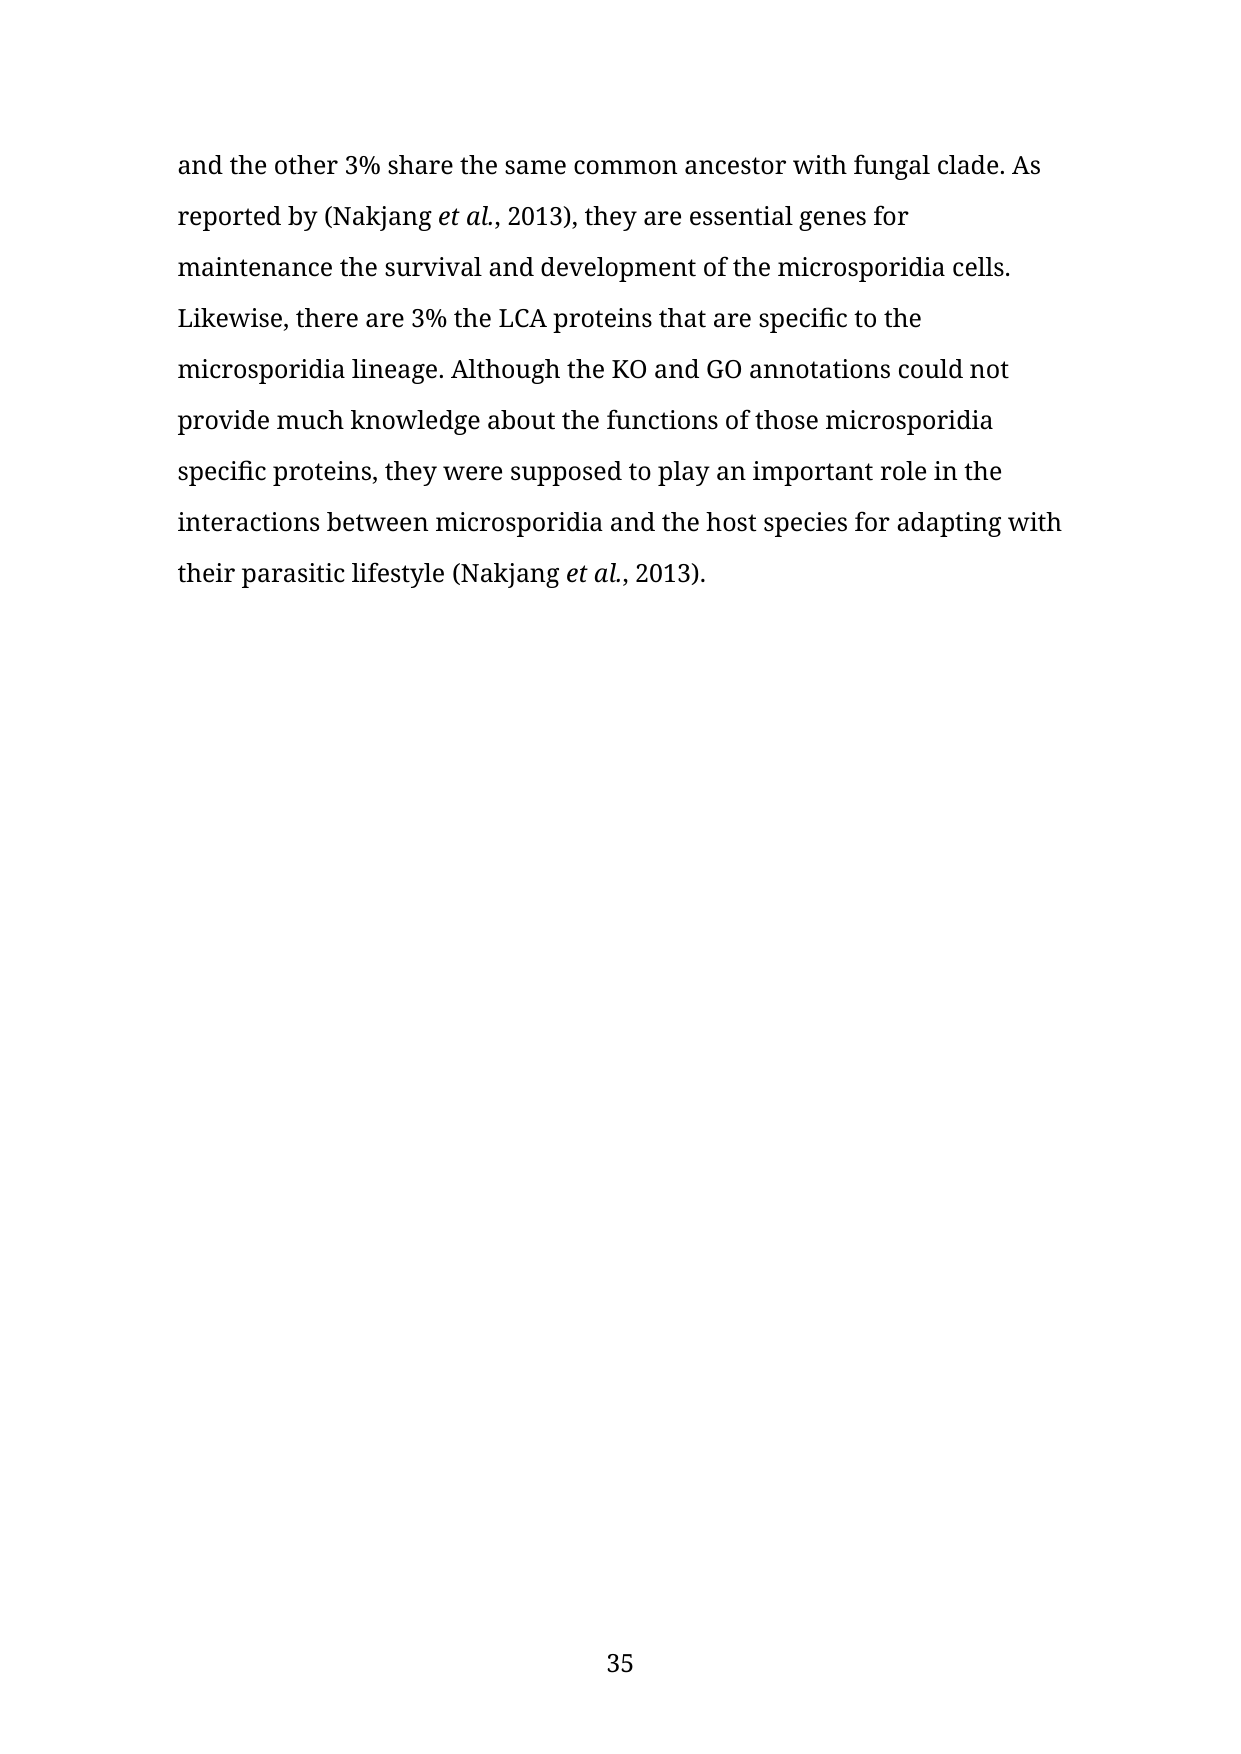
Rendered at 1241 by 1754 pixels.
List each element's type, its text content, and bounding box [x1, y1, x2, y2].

text Likewise, there are 3% the LCA proteins that are specific to the microsporidia lineage. Although the KO and GO annotations could not provide much knowledge about the functions of those microsporidia specific proteins, they were supposed to play an important role in the interactions between microsporidia and the host species for adapting with their parasitic lifestyle (Nakjang et al., 2013). [177, 301, 1063, 590]
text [177, 148, 1063, 284]
